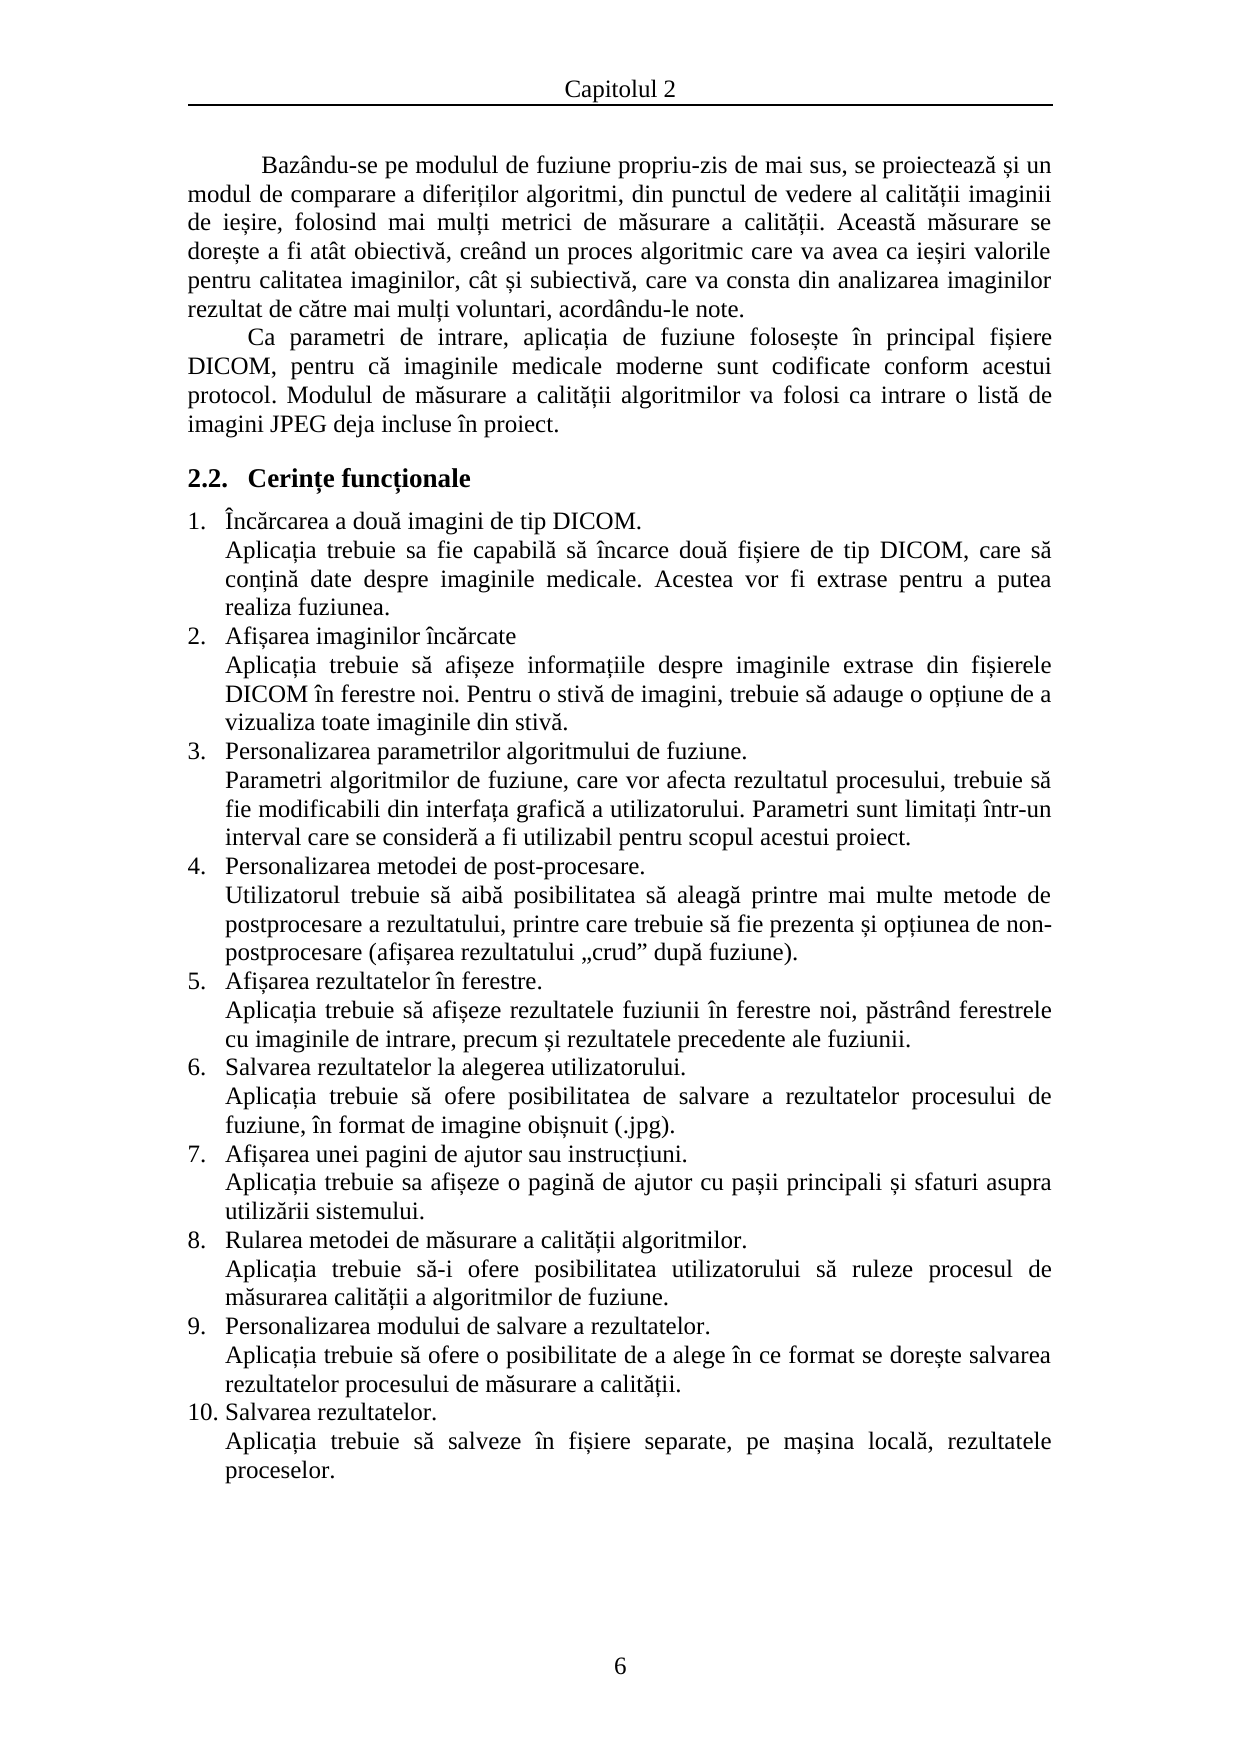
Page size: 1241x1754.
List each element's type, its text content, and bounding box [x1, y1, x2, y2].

list Aplicația trebuie să ofere posibilitatea de salvare a rezultatelor procesului de fuziune, în format de imagine obișnuit (.jpg). [225, 1081, 1053, 1139]
list Salvarea rezultatelor la alegerea utilizatorului. [187, 1052, 1053, 1081]
list Afișarea imaginilor încărcate [187, 621, 1053, 650]
text Bazându-se pe modulul de fuziune propriu-zis de mai sus, se proiectează și un modul de comparare a diferiților algoritmi, din punctul de vedere al calității imaginii de ieșire, folosind mai mulți metrici de măsurare a calității. Această măsurare se dorește a fi atât obiectivă, creând un proces algoritmic care va avea ca ieșiri valorile pentru calitatea imaginilor, cât și subiectivă, care va consta din analizarea imaginilor rezultat de către mai mulți voluntari, acordându-le note. [187, 150, 1053, 322]
list Afișarea rezultatelor în ferestre. [187, 966, 1053, 995]
list Aplicația trebuie să salveze în fișiere separate, pe mașina locală, rezultatele proceselor. [225, 1426, 1053, 1484]
list Afișarea unei pagini de ajutor sau instrucțiuni. [187, 1139, 1053, 1167]
subtitle Cerințe funcționale [187, 462, 1053, 494]
list Rularea metodei de măsurare a calității algoritmilor. [187, 1225, 1053, 1254]
list Personalizarea modului de salvare a rezultatelor. [187, 1311, 1053, 1340]
text Ca parametri de intrare, aplicația de fuziune folosește în principal fișiere DICOM, pentru că imaginile medicale moderne sunt codificate conform acestui protocol. Modulul de măsurare a calității algoritmilor va folosi ca intrare o listă de imagini JPEG deja incluse în proiect. [187, 322, 1053, 437]
list Aplicația trebuie să ofere o posibilitate de a alege în ce format se dorește salvarea rezultatelor procesului de măsurare a calității. [225, 1340, 1053, 1397]
list Aplicația trebuie să-i ofere posibilitatea utilizatorului să ruleze procesul de măsurarea calității a algoritmilor de fuziune. [225, 1254, 1053, 1311]
list Aplicația trebuie sa fie capabilă să încarce două fișiere de tip DICOM, care să conțină date despre imaginile medicale. Acestea vor fi extrase pentru a putea realiza fuziunea. [225, 535, 1053, 621]
list Utilizatorul trebuie să aibă posibilitatea să aleagă printre mai multe metode de postprocesare a rezultatului, printre care trebuie să fie prezenta și opțiunea de non-postprocesare (afișarea rezultatului „crud” după fuziune). [225, 880, 1053, 966]
list Aplicația trebuie să afișeze rezultatele fuziunii în ferestre noi, păstrând ferestrele cu imaginile de intrare, precum și rezultatele precedente ale fuziunii. [225, 995, 1053, 1052]
list Salvarea rezultatelor. [187, 1397, 1053, 1426]
list Parametri algoritmilor de fuziune, care vor afecta rezultatul procesului, trebuie să fie modificabili din interfața grafică a utilizatorului. Parametri sunt limitați într-un interval care se consideră a fi utilizabil pentru scopul acestui proiect. [225, 765, 1053, 851]
list Încărcarea a două imagini de tip DICOM. [187, 506, 1053, 535]
list Aplicația trebuie să afișeze informațiile despre imaginile extrase din fișierele DICOM în ferestre noi. Pentru o stivă de imagini, trebuie să adauge o opțiune de a vizualiza toate imaginile din stivă. [225, 650, 1053, 736]
list Personalizarea metodei de post-procesare. [187, 851, 1053, 880]
list Personalizarea parametrilor algoritmului de fuziune. [187, 736, 1053, 765]
list Aplicația trebuie sa afișeze o pagină de ajutor cu pașii principali și sfaturi asupra utilizării sistemului. [225, 1167, 1053, 1225]
